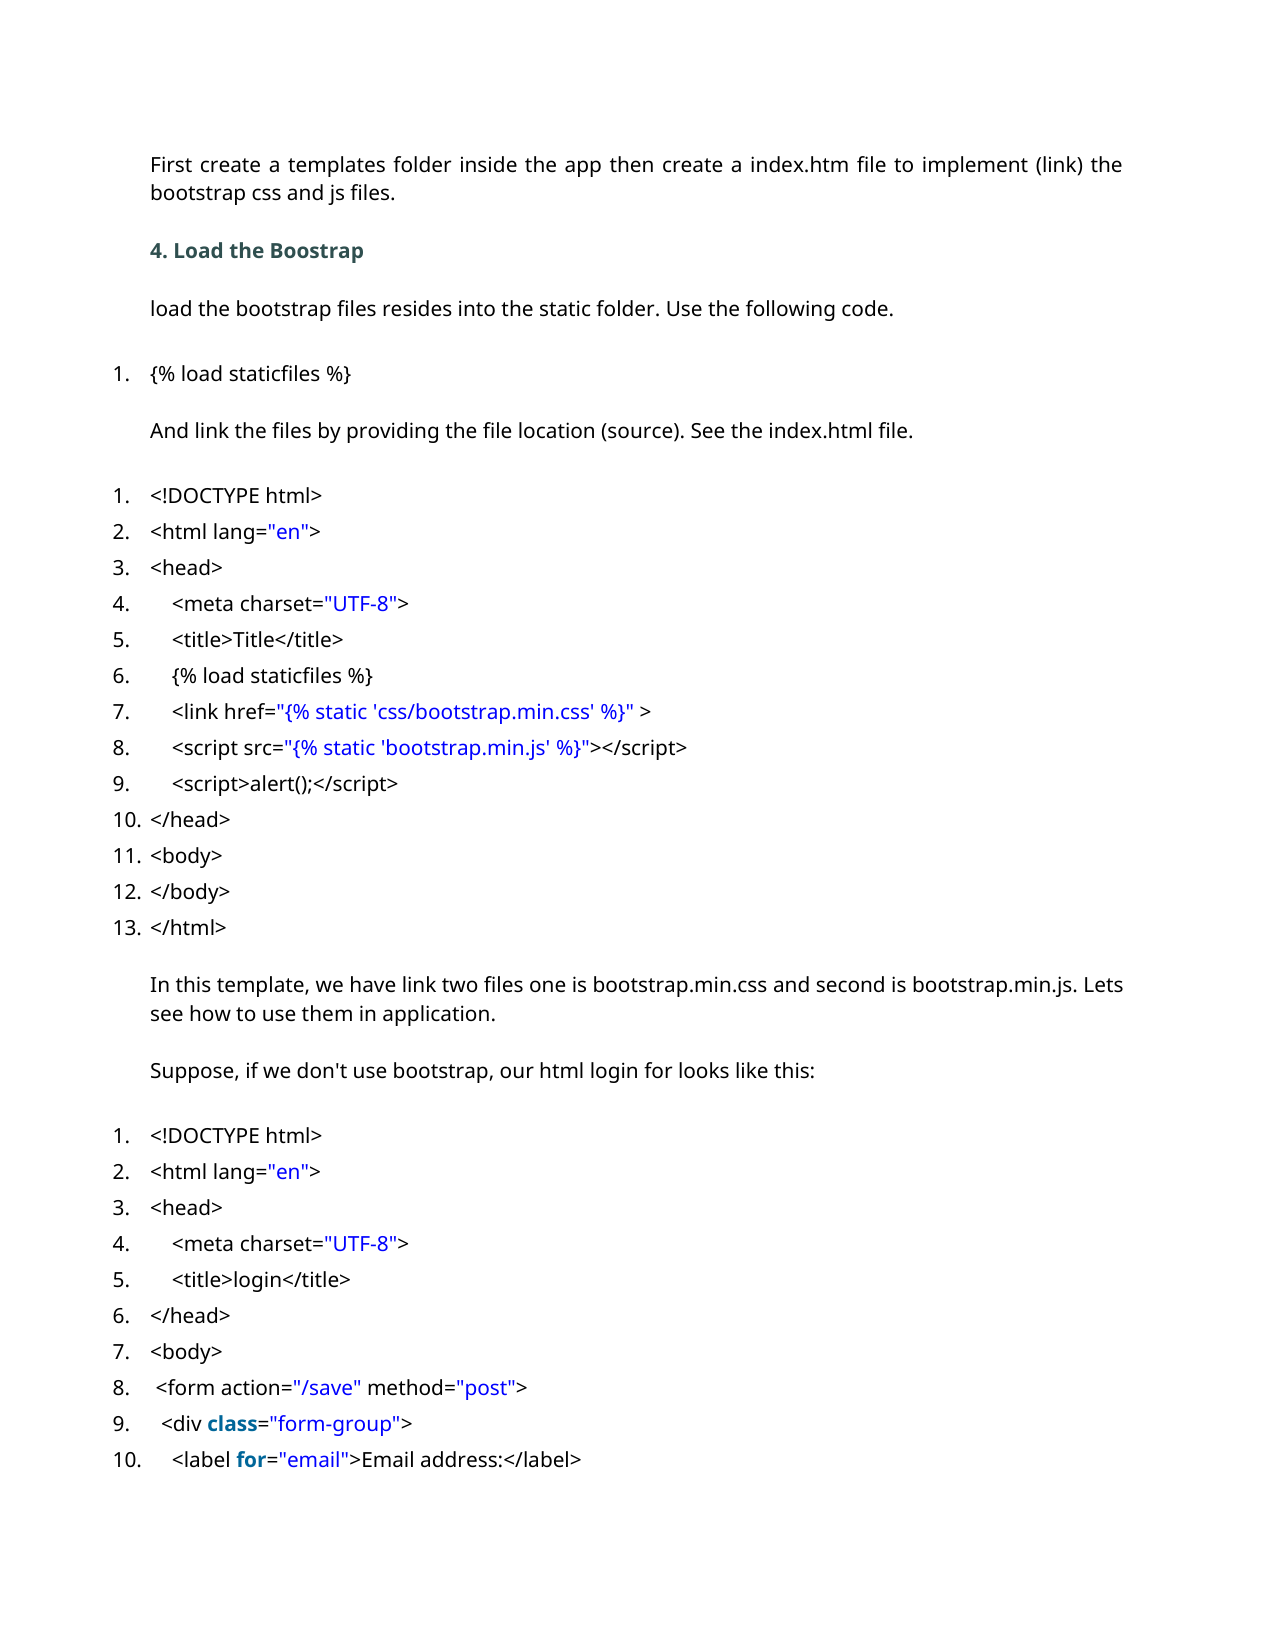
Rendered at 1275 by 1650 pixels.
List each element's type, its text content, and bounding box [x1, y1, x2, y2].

list <meta charset="UTF-8"> [112, 1222, 1125, 1258]
list <head> [112, 1186, 1125, 1222]
text Suppose, if we don't use bootstrap, our html login for looks like this: [150, 1056, 1125, 1085]
list <!DOCTYPE html> [112, 1114, 1125, 1150]
text First create a templates folder inside the app then create a index.htm file to implement (link) the bootstrap css and js files. [150, 150, 1125, 207]
list </head> [112, 797, 1125, 833]
text load the bootstrap files resides into the static folder. Use the following code. [150, 294, 1125, 322]
list </html> [112, 905, 1125, 941]
list <!DOCTYPE html> [112, 474, 1125, 510]
list <head> [112, 546, 1125, 582]
text 4. Load the Boostrap [150, 236, 1125, 264]
list <form action="/save" method="post"> [112, 1366, 1125, 1401]
list </body> [112, 869, 1125, 905]
list <body> [112, 1329, 1125, 1366]
list <script>alert();</script> [112, 761, 1125, 797]
text In this template, we have link two files one is bootstrap.min.css and second is bootstrap.min.js. Lets see how to use them in application. [150, 970, 1125, 1027]
list {% load staticfiles %} [112, 654, 1125, 689]
list <body> [112, 833, 1125, 869]
list <script src="{% static 'bootstrap.min.js' %}"></script> [112, 726, 1125, 761]
list <meta charset="UTF-8"> [112, 582, 1125, 618]
list <link href="{% static 'css/bootstrap.min.css' %}" > [112, 689, 1125, 726]
list {% load staticfiles %} [112, 351, 1125, 387]
list <html lang="en"> [112, 1150, 1125, 1186]
list <div class="form-group"> [112, 1401, 1125, 1437]
list </head> [112, 1294, 1125, 1329]
list <title>Title</title> [112, 618, 1125, 654]
text And link the files by providing the file location (source). See the index.html file. [150, 416, 1125, 445]
list <label for="email">Email address:</label> [112, 1437, 1125, 1473]
list <html lang="en"> [112, 510, 1125, 546]
list <title>login</title> [112, 1258, 1125, 1294]
